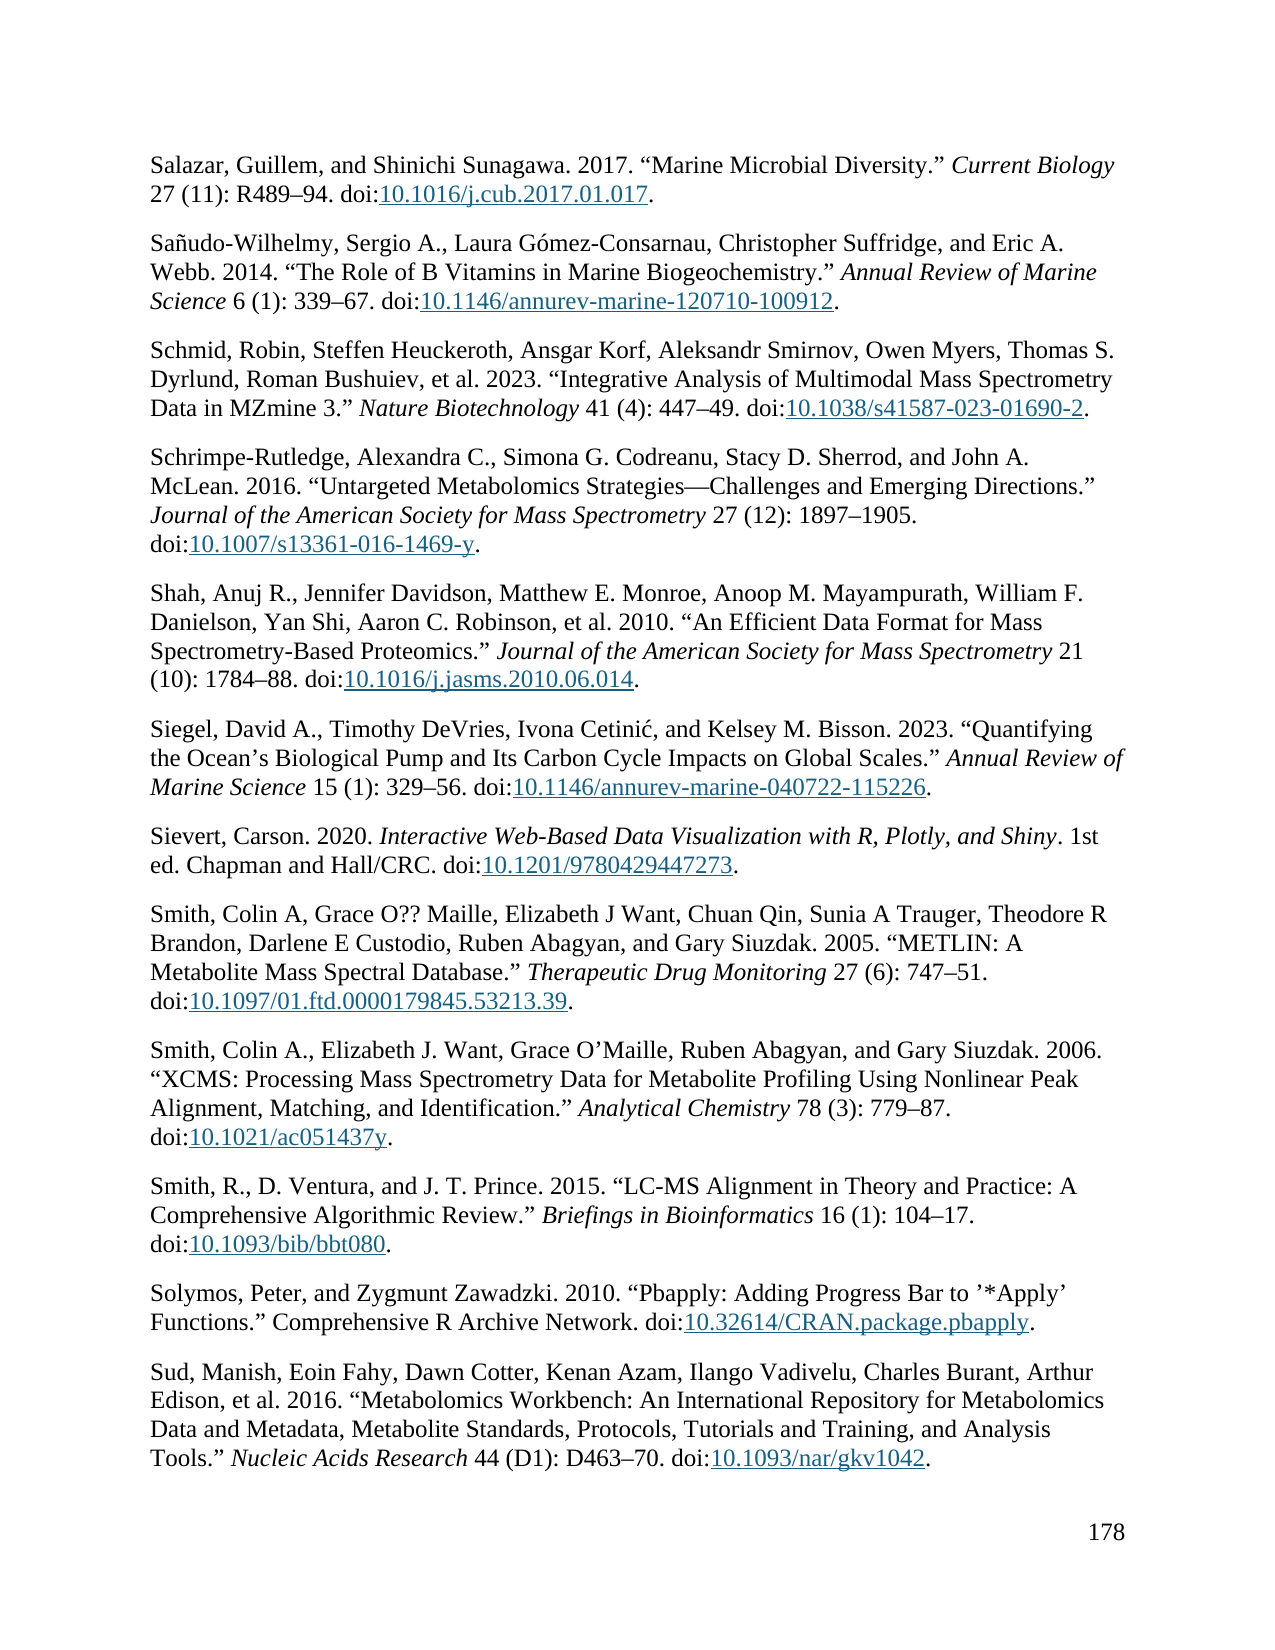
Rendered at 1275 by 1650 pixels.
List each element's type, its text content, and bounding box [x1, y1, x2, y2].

text Sañudo-Wilhelmy, Sergio A., Laura Gómez-Consarnau, Christopher Suffridge, and Eric A. Webb. 2014. “The Role of B Vitamins in Marine Biogeochemistry.” Annual Review of Marine Science 6 (1): 339–67. doi:10.1146/annurev-marine-120710-100912. [150, 228, 1125, 314]
text Schmid, Robin, Steffen Heuckeroth, Ansgar Korf, Aleksandr Smirnov, Owen Myers, Thomas S. Dyrlund, Roman Bushuiev, et al. 2023. “Integrative Analysis of Multimodal Mass Spectrometry Data in MZmine 3.” Nature Biotechnology 41 (4): 447–49. doi:10.1038/s41587-023-01690-2. [150, 335, 1125, 422]
text Schrimpe-Rutledge, Alexandra C., Simona G. Codreanu, Stacy D. Sherrod, and John A. McLean. 2016. “Untargeted Metabolomics Strategies—Challenges and Emerging Directions.” Journal of the American Society for Mass Spectrometry 27 (12): 1897–1905. doi:10.1007/s13361-016-1469-y. [150, 442, 1125, 557]
text Smith, Colin A, Grace O?? Maille, Elizabeth J Want, Chuan Qin, Sunia A Trauger, Theodore R Brandon, Darlene E Custodio, Ruben Abagyan, and Gary Siuzdak. 2005. “METLIN: A Metabolite Mass Spectral Database.” Therapeutic Drug Monitoring 27 (6): 747–51. doi:10.1097/01.ftd.0000179845.53213.39. [150, 899, 1125, 1014]
text Sievert, Carson. 2020. Interactive Web-Based Data Visualization with R, Plotly, and Shiny. 1st ed. Chapman and Hall/CRC. doi:10.1201/9780429447273. [150, 821, 1125, 879]
text Smith, Colin A., Elizabeth J. Want, Grace O’Maille, Ruben Abagyan, and Gary Siuzdak. 2006. “XCMS: Processing Mass Spectrometry Data for Metabolite Profiling Using Nonlinear Peak Alignment, Matching, and Identification.” Analytical Chemistry 78 (3): 779–87. doi:10.1021/ac051437y. [150, 1035, 1125, 1150]
text Shah, Anuj R., Jennifer Davidson, Matthew E. Monroe, Anoop M. Mayampurath, William F. Danielson, Yan Shi, Aaron C. Robinson, et al. 2010. “An Efficient Data Format for Mass Spectrometry-Based Proteomics.” Journal of the American Society for Mass Spectrometry 21 (10): 1784–88. doi:10.1016/j.jasms.2010.06.014. [150, 578, 1125, 693]
text Solymos, Peter, and Zygmunt Zawadzki. 2010. “Pbapply: Adding Progress Bar to ’*Apply’ Functions.” Comprehensive R Archive Network. doi:10.32614/CRAN.package.pbapply. [150, 1278, 1125, 1336]
text Siegel, David A., Timothy DeVries, Ivona Cetinić, and Kelsey M. Bisson. 2023. “Quantifying the Ocean’s Biological Pump and Its Carbon Cycle Impacts on Global Scales.” Annual Review of Marine Science 15 (1): 329–56. doi:10.1146/annurev-marine-040722-115226. [150, 714, 1125, 800]
text Smith, R., D. Ventura, and J. T. Prince. 2015. “LC-MS Alignment in Theory and Practice: A Comprehensive Algorithmic Review.” Briefings in Bioinformatics 16 (1): 104–17. doi:10.1093/bib/bbt080. [150, 1171, 1125, 1257]
text Sud, Manish, Eoin Fahy, Dawn Cotter, Kenan Azam, Ilango Vadivelu, Charles Burant, Arthur Edison, et al. 2016. “Metabolomics Workbench: An International Repository for Metabolomics Data and Metadata, Metabolite Standards, Protocols, Tutorials and Training, and Analysis Tools.” Nucleic Acids Research 44 (D1): D463–70. doi:10.1093/nar/gkv1042. [150, 1357, 1125, 1472]
text Salazar, Guillem, and Shinichi Sunagawa. 2017. “Marine Microbial Diversity.” Current Biology 27 (11): R489–94. doi:10.1016/j.cub.2017.01.017. [150, 150, 1125, 207]
